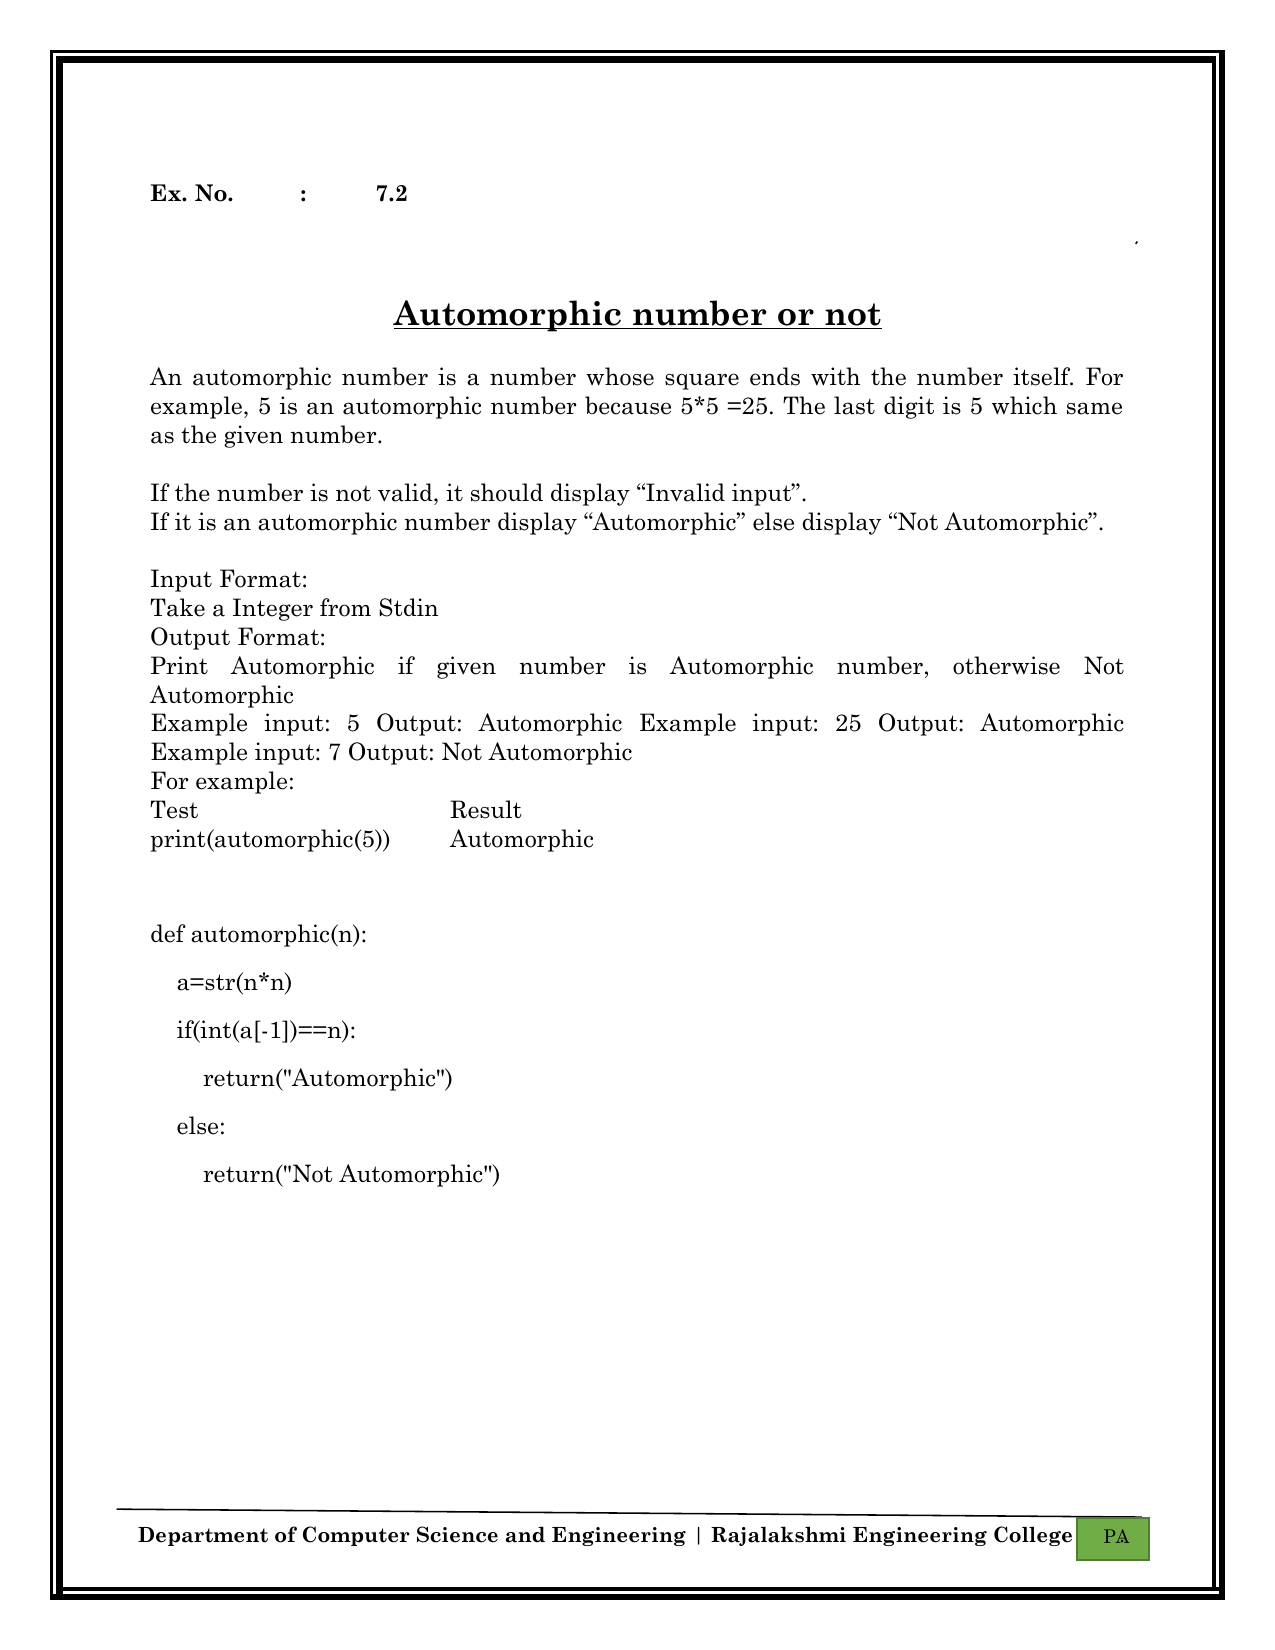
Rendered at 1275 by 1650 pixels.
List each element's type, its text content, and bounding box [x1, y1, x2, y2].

text Input Format: [150, 564, 1125, 593]
text return("Not Automorphic") [150, 1158, 1125, 1187]
text Test Result [150, 795, 1125, 824]
text Take a Integer from Stdin [150, 593, 1125, 622]
text Ex. No. : 7.2 [150, 179, 1125, 207]
text print(automorphic(5)) Automorphic [150, 824, 1125, 852]
text a=str(n*n) [150, 967, 1125, 996]
text Automorphic number or not [150, 293, 1125, 333]
text Print Automorphic if given number is Automorphic number, otherwise Not Automorphic [150, 651, 1125, 708]
text If the number is not valid, it should display “Invalid input”. [150, 477, 1125, 506]
text return("Automorphic") [150, 1063, 1125, 1092]
text An automorphic number is a number whose square ends with the number itself. For example, 5 is an automorphic number because 5*5 =25. The last digit is 5 which same as the given number. [150, 362, 1125, 448]
text Output Format: [150, 622, 1125, 651]
text if(int(a[-1])==n): [150, 1015, 1125, 1044]
text For example: [150, 766, 1125, 795]
text def automorphic(n): [150, 919, 1125, 948]
text If it is an automorphic number display “Automorphic” else display “Not Automorphic”. [150, 506, 1125, 535]
text Example input: 5 Output: Automorphic Example input: 25 Output: Automorphic Example input: 7 Output: Not Automorphic [150, 708, 1125, 766]
text else: [150, 1111, 1125, 1139]
